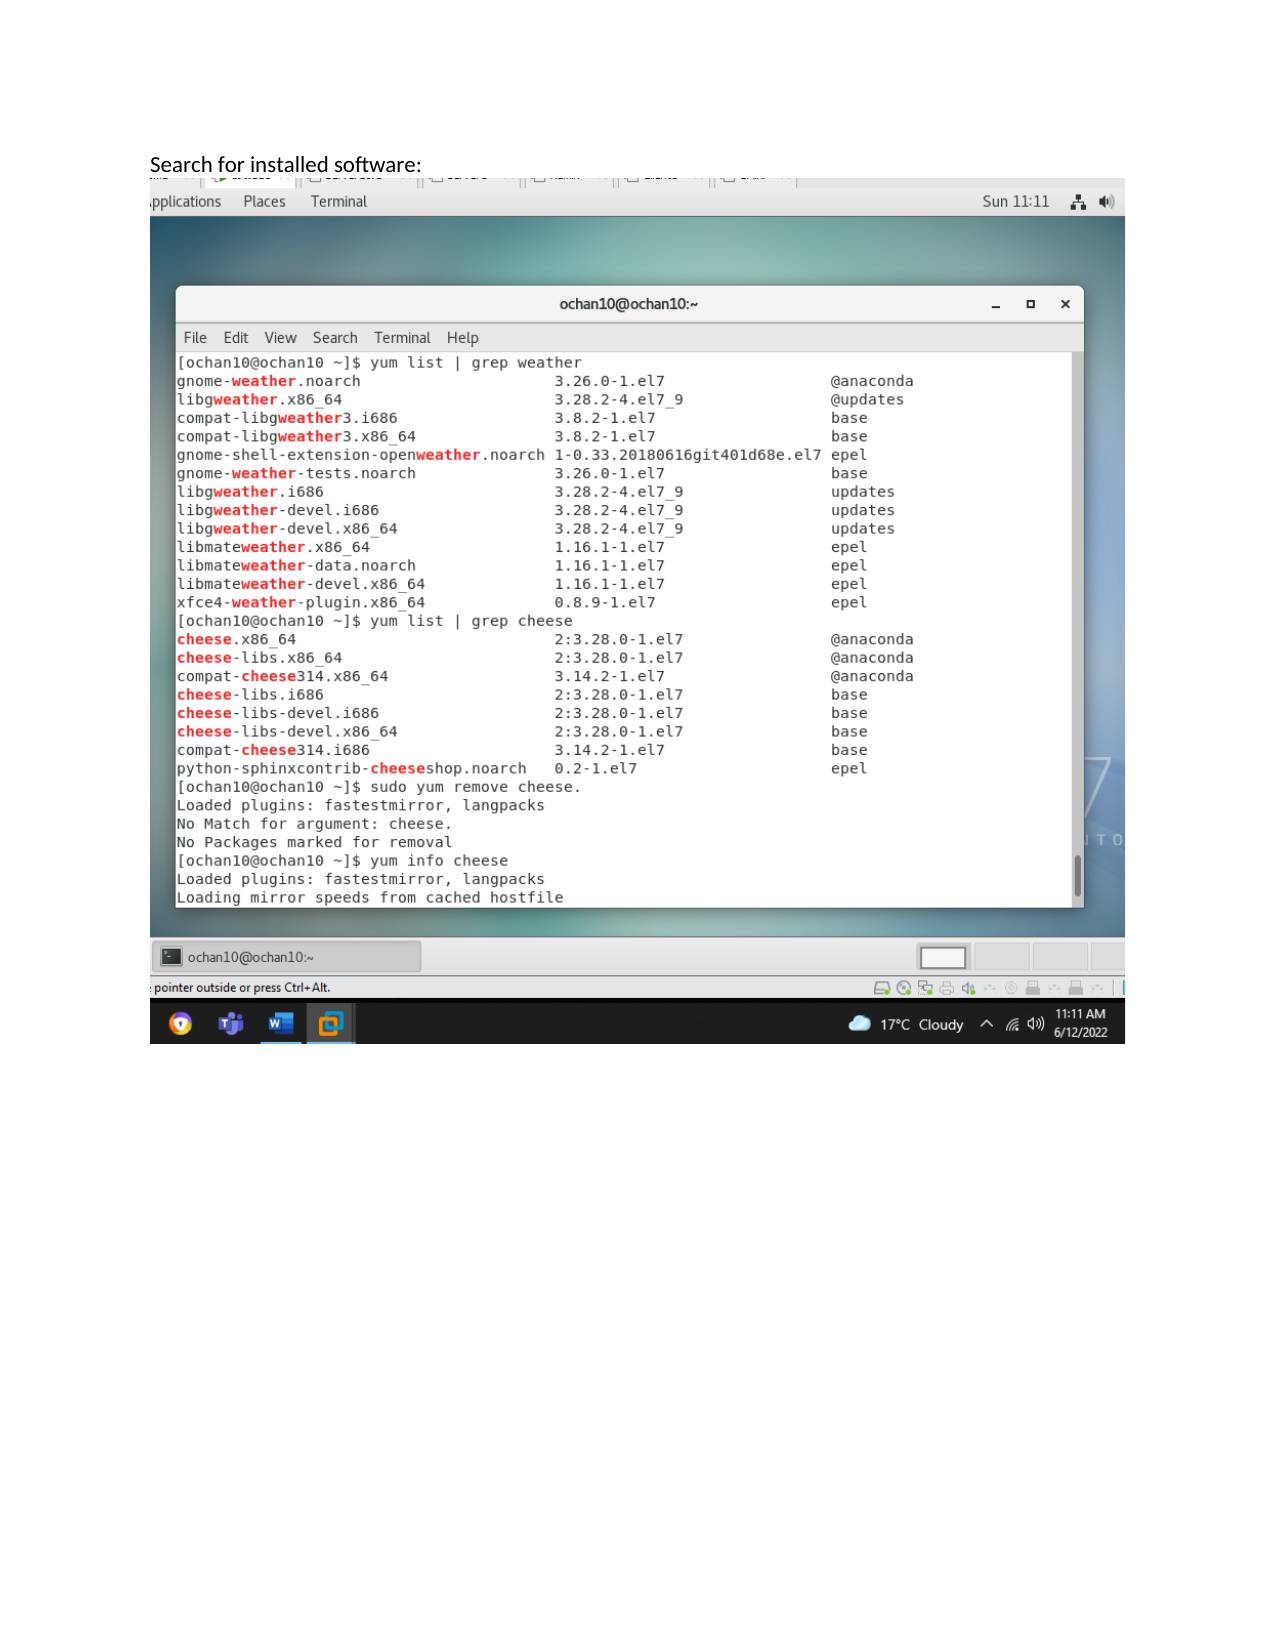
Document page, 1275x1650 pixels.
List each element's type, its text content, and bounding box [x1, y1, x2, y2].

picture [150, 178, 1125, 1044]
text Search for installed software: [150, 150, 1125, 178]
